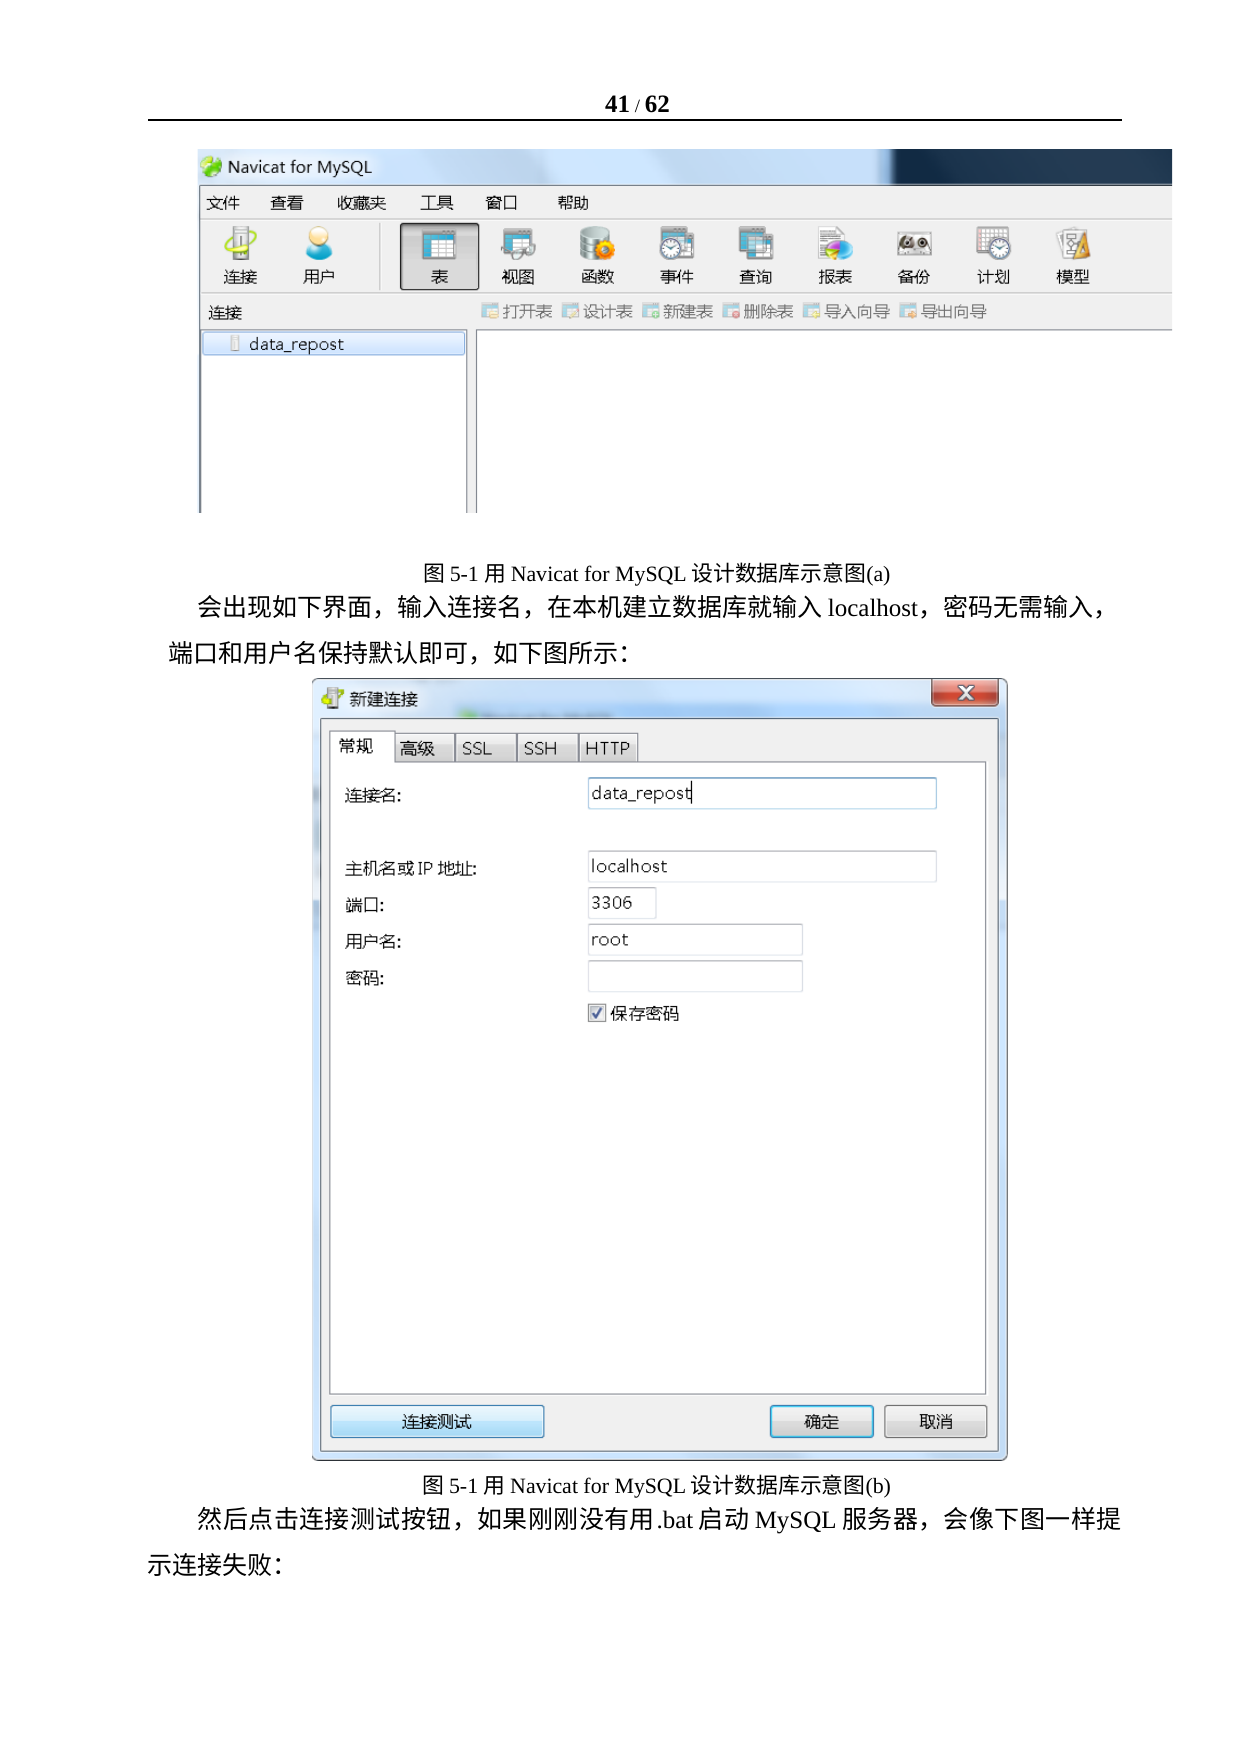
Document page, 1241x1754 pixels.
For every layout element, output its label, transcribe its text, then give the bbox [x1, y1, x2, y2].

picture [197, 149, 1173, 513]
text 然后点击连接测试按钮，如果刚刚没有用.bat启动MySQL服务器，会像下图一样提示连接失败： [148, 1500, 1122, 1581]
text 会出现如下界面，输入连接名，在本机建立数据库就输入localhost，密码无需输入， [148, 588, 1122, 624]
picture [312, 678, 1008, 1461]
text 图5-1 用Navicat for MySQL设计数据库示意图(b) [148, 1468, 1122, 1500]
text 图5-1 用Navicat for MySQL设计数据库示意图(a) [148, 556, 1122, 588]
text 端口和用户名保持默认即可，如下图所示： [148, 633, 1122, 669]
